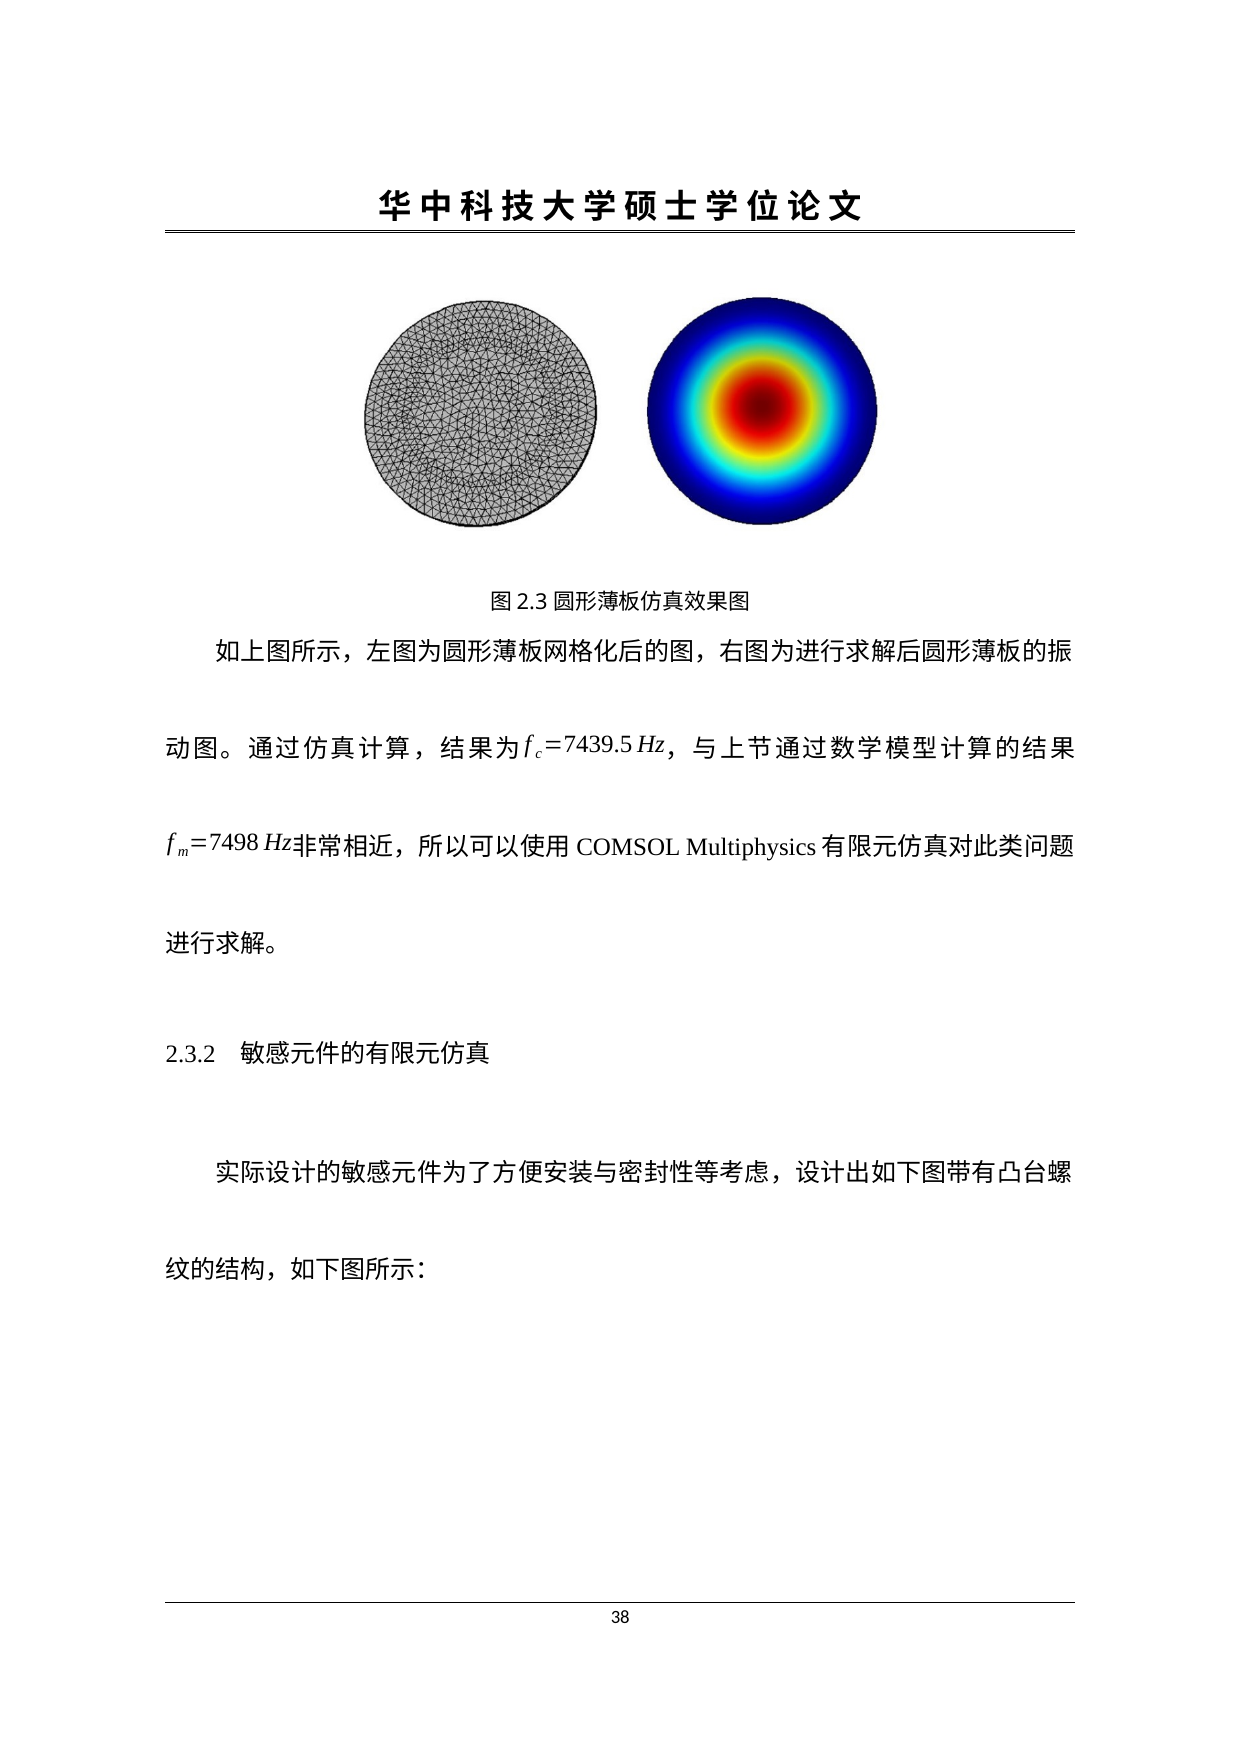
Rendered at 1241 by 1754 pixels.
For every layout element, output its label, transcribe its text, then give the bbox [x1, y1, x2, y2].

text 图2.3 圆形薄板仿真效果图 [165, 584, 1075, 617]
text 如上图所示，左图为圆形薄板网格化后的图，右图为进行求解后圆形薄板的振动图。通过仿真计算，结果为，与上节通过数学模型计算的结果非常相近，所以可以使用COMSOL Multiphysics有限元仿真对此类问题进行求解。 [165, 617, 1075, 974]
list 敏感元件的有限元仿真 [165, 1019, 1075, 1084]
picture [348, 277, 892, 562]
text 实际设计的敏感元件为了方便安装与密封性等考虑，设计出如下图带有凸台螺纹的结构，如下图所示： [165, 1138, 1075, 1300]
